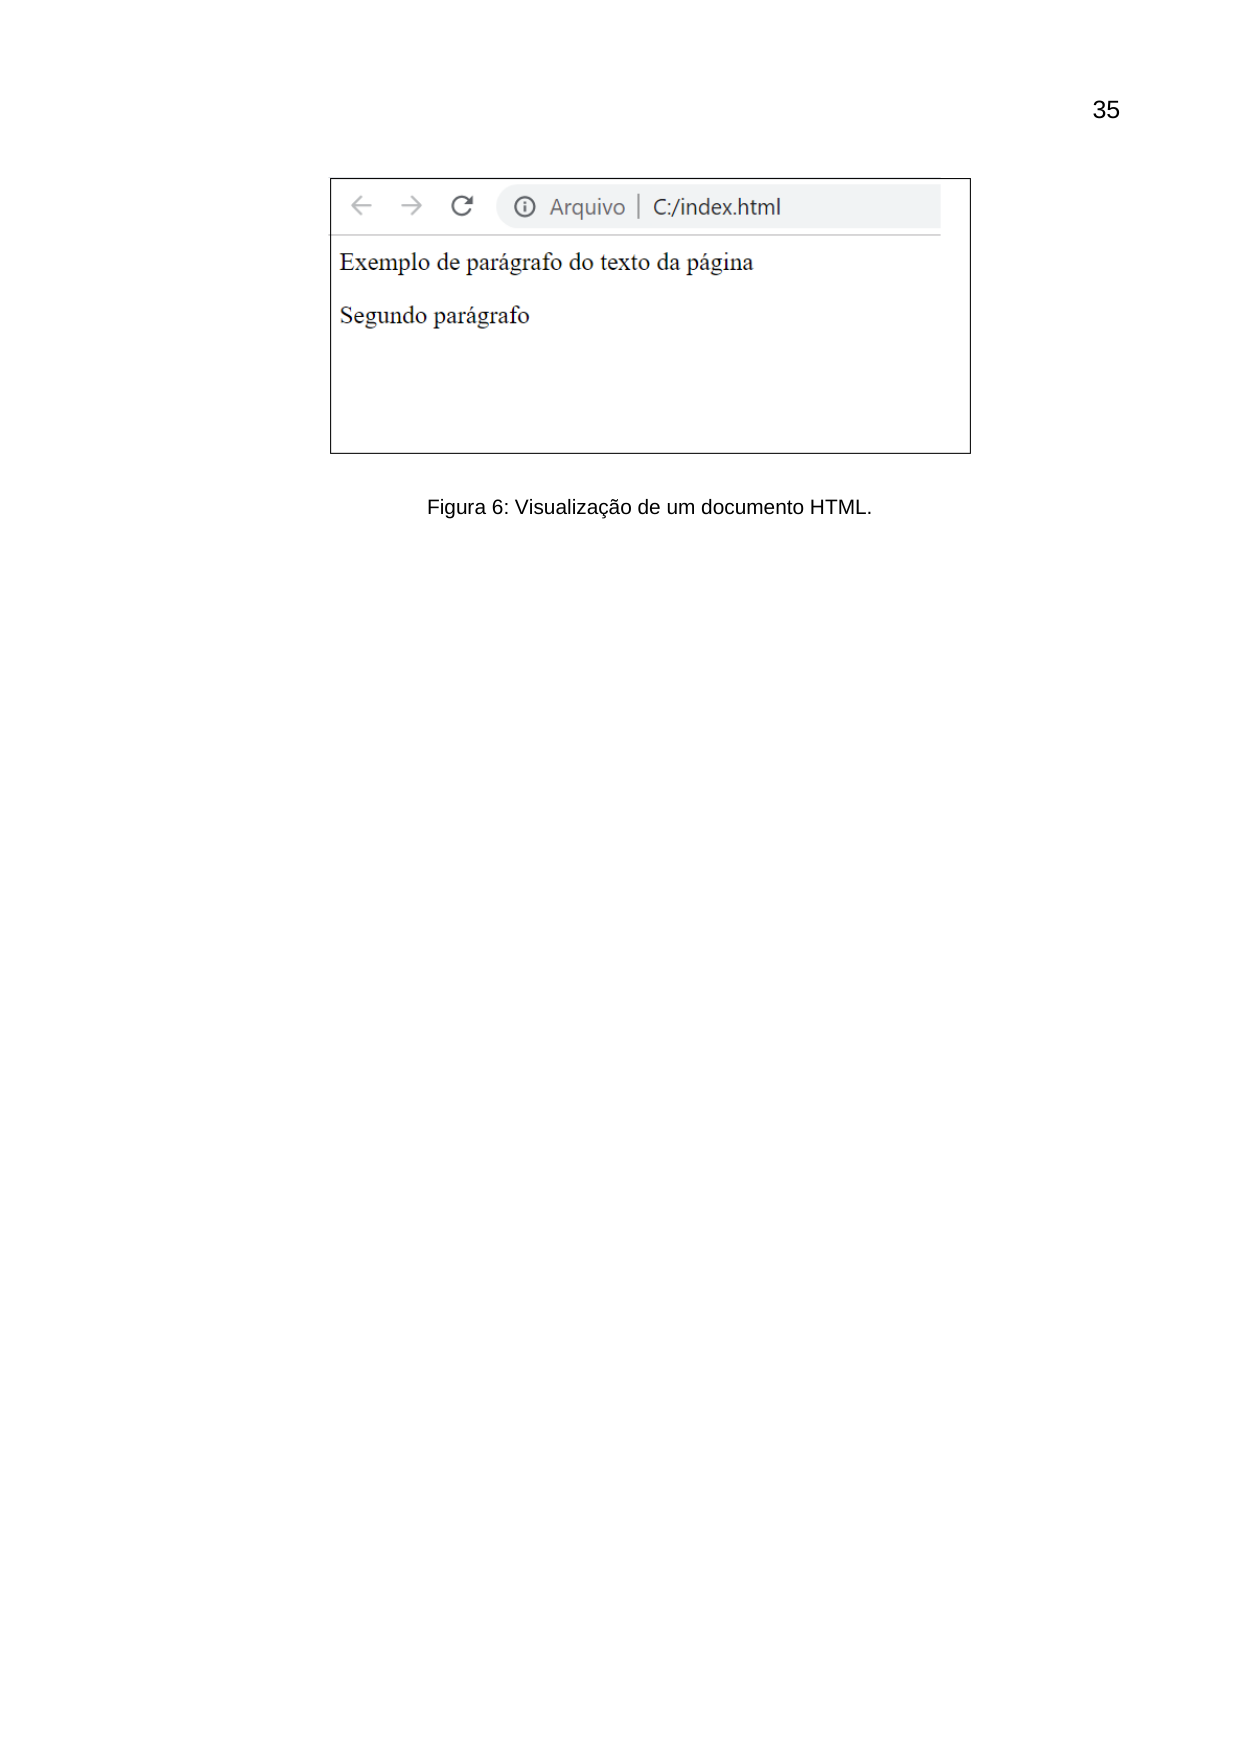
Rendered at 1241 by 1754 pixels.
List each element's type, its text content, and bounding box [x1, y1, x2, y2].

picture [328, 177, 972, 456]
text Figura 6: Visualização de um documento HTML. [177, 495, 1122, 519]
